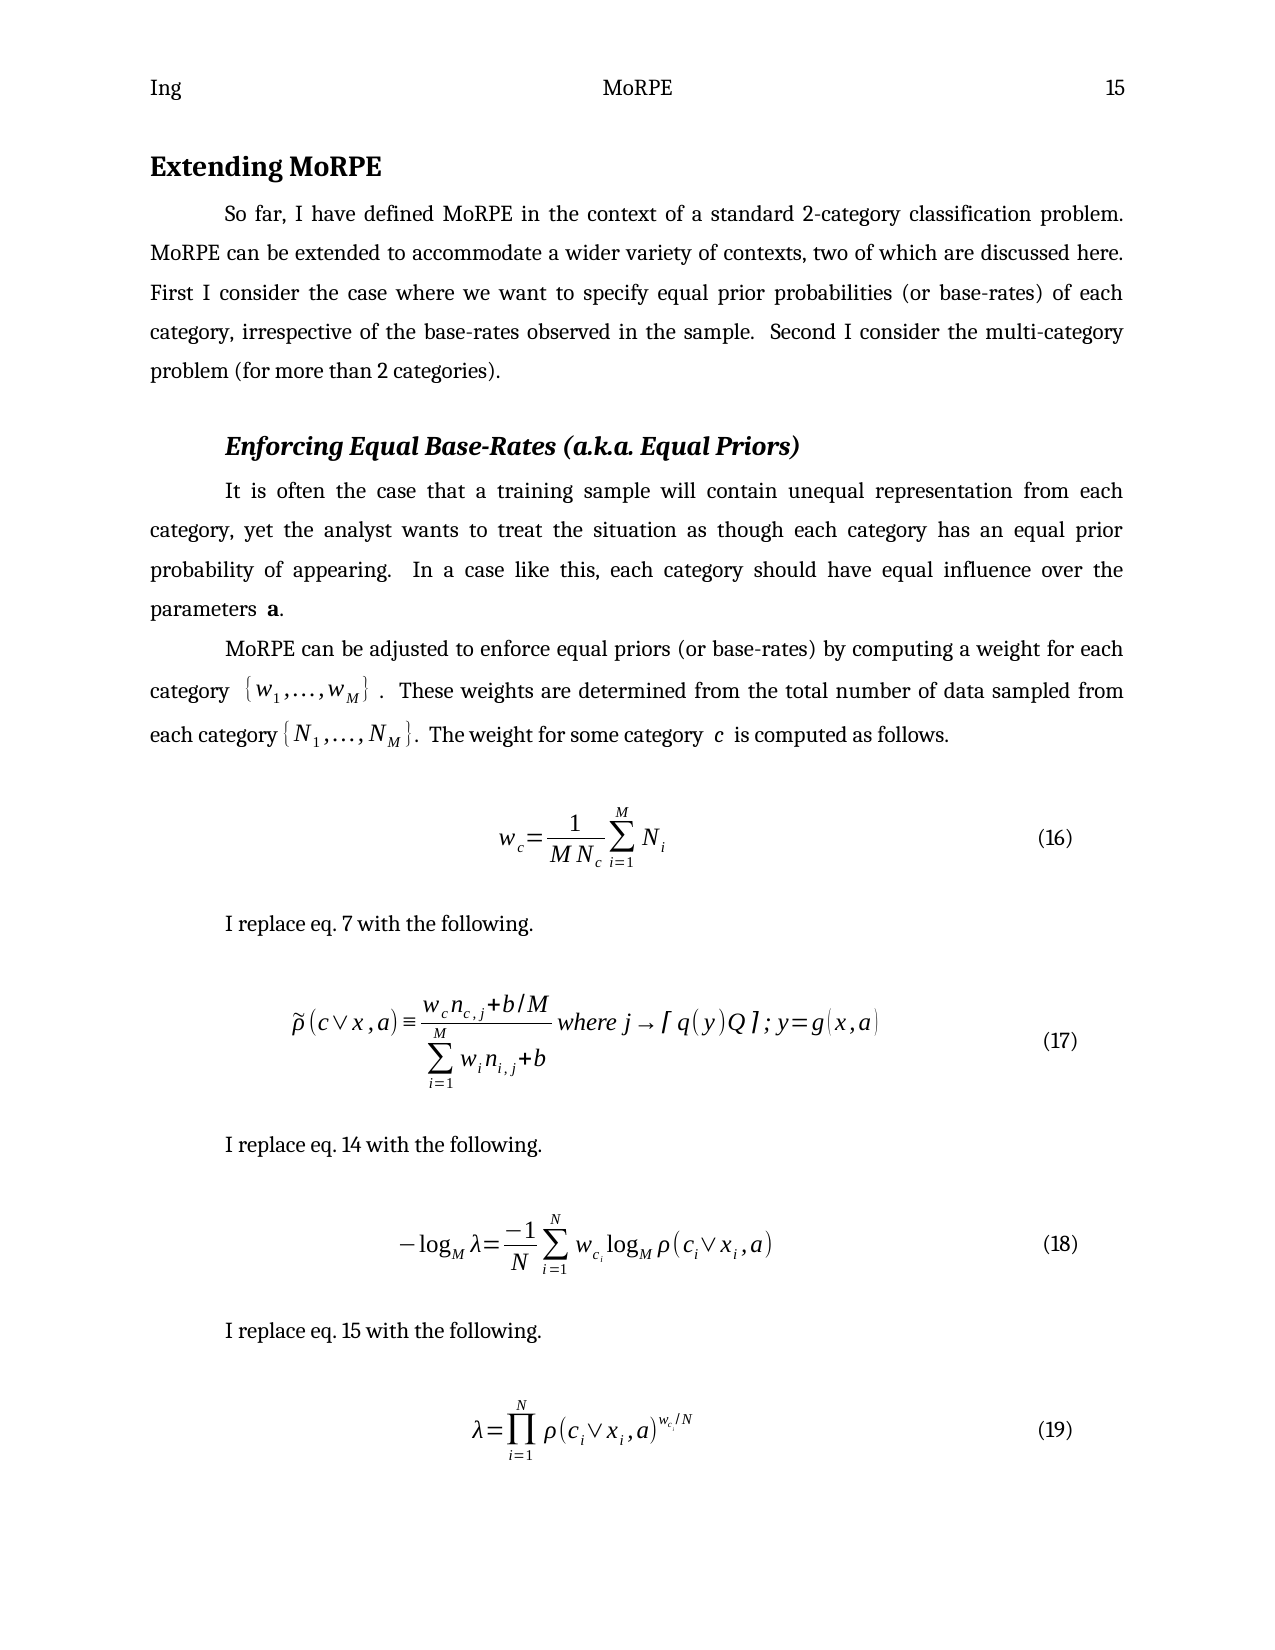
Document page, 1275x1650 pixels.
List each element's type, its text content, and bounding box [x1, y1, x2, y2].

text MoRPE can be adjusted to enforce equal priors (or base-rates) by computing a weight for each category . These weights are determined from the total number of data sampled from each category . The weight for some category c is computed as follows. [150, 636, 1125, 751]
table_header [139, 990, 1031, 1092]
text It is often the case that a training sample will contain unequal representation from each category, yet the analyst wants to treat the situation as though each category has an equal prior probability of appearing. In a case like this, each category should have equal influence over the parameters a. [150, 478, 1125, 622]
text I replace eq. 15 with the following. [150, 1318, 1125, 1344]
table_header (19) [1026, 1397, 1094, 1464]
table_header (17) [1031, 990, 1094, 1092]
text So far, I have defined MoRPE in the context of a standard 2-category classification problem. MoRPE can be extended to accommodate a wider variety of contexts, two of which are discussed here. First I consider the case where we want to specify equal prior probabilities (or base-rates) of each category, irrespective of the base-rates observed in the sample. Second I consider the multi-category problem (for more than 2 categories). [150, 200, 1125, 384]
subtitle Extending MoRPE [150, 150, 1125, 183]
table_header [139, 1211, 1031, 1278]
table_header [139, 804, 1026, 872]
subtitle Enforcing Equal Base-Rates (a.k.a. Equal Priors) [150, 431, 1125, 462]
table_header (18) [1031, 1211, 1094, 1278]
table_header (16) [1026, 804, 1094, 872]
table_header [139, 1397, 1026, 1464]
text I replace eq. 14 with the following. [150, 1132, 1125, 1158]
text I replace eq. 7 with the following. [150, 911, 1125, 937]
